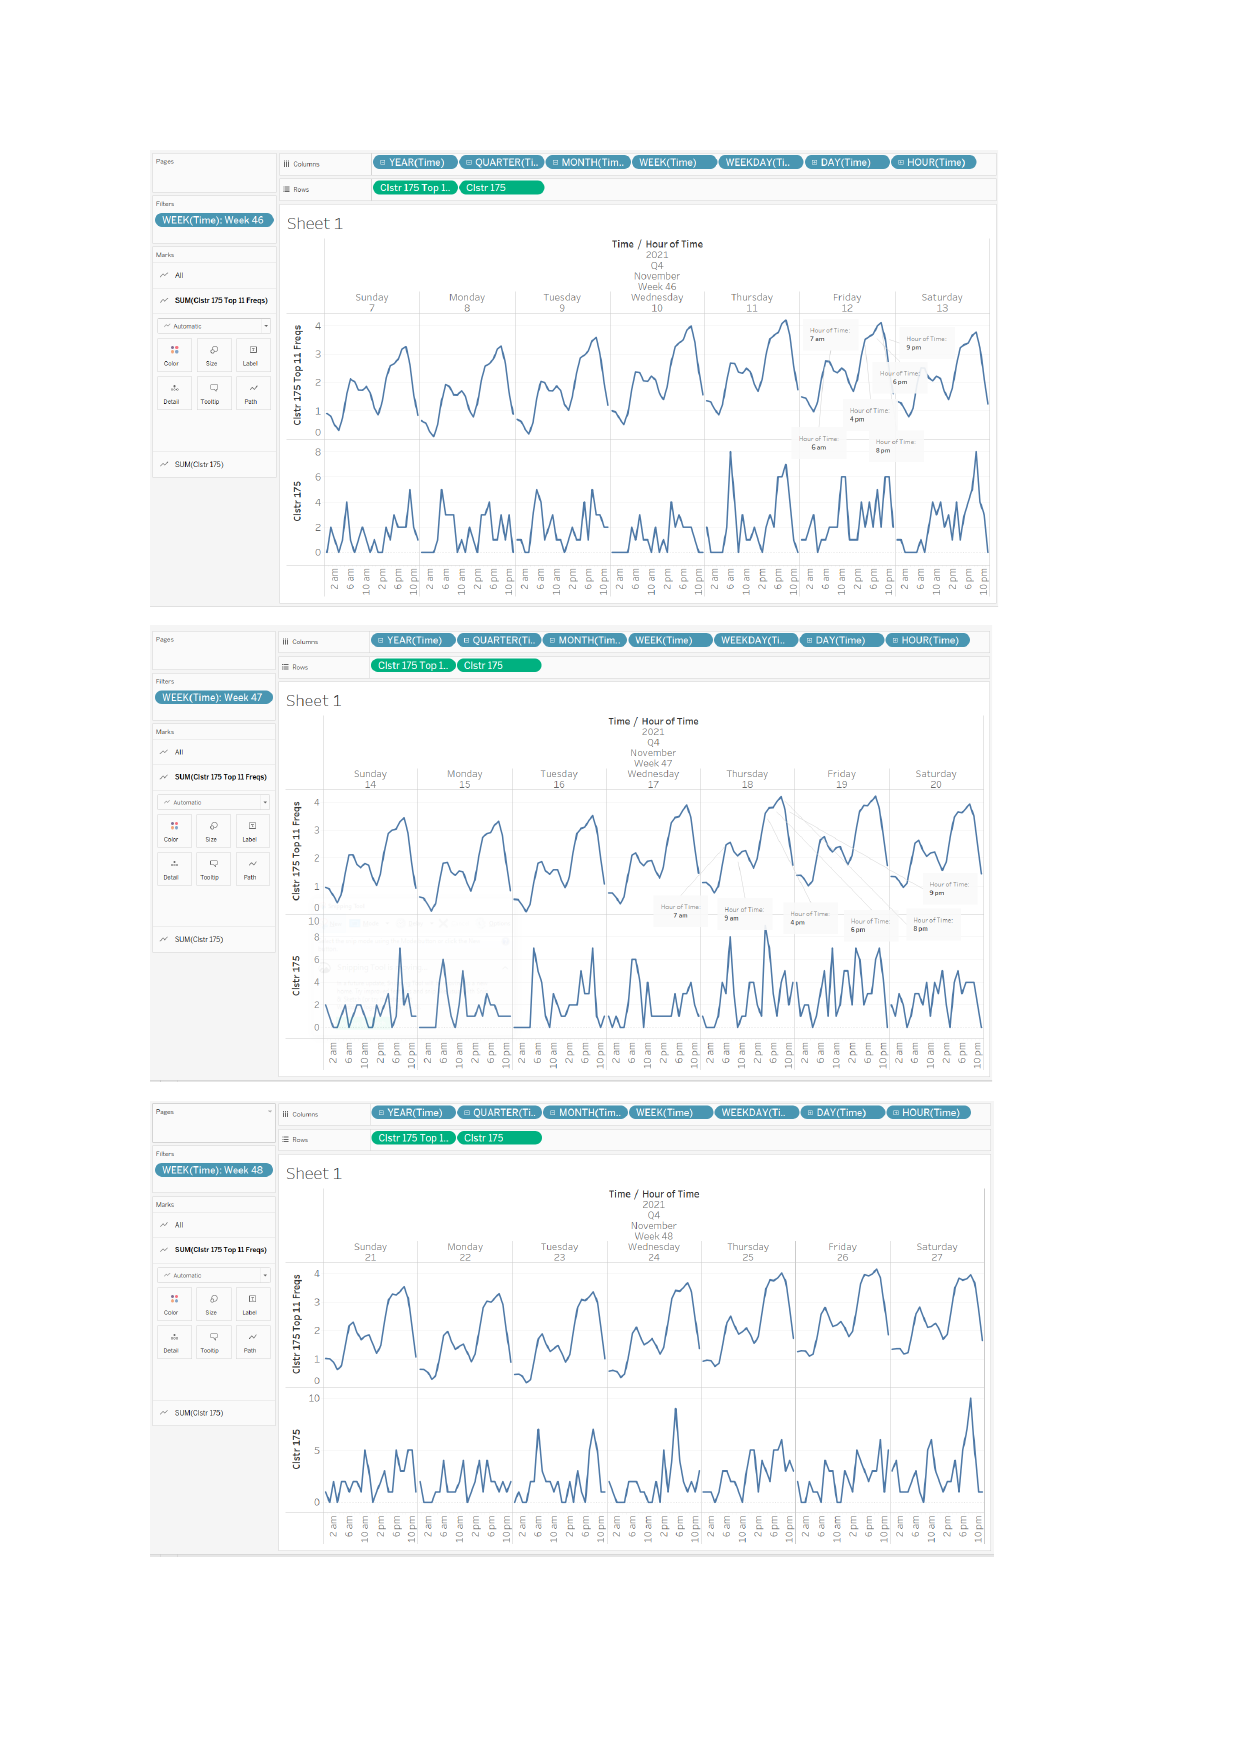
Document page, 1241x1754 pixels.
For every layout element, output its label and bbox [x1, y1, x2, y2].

picture [150, 1101, 994, 1557]
picture [150, 625, 993, 1082]
picture [150, 150, 999, 607]
